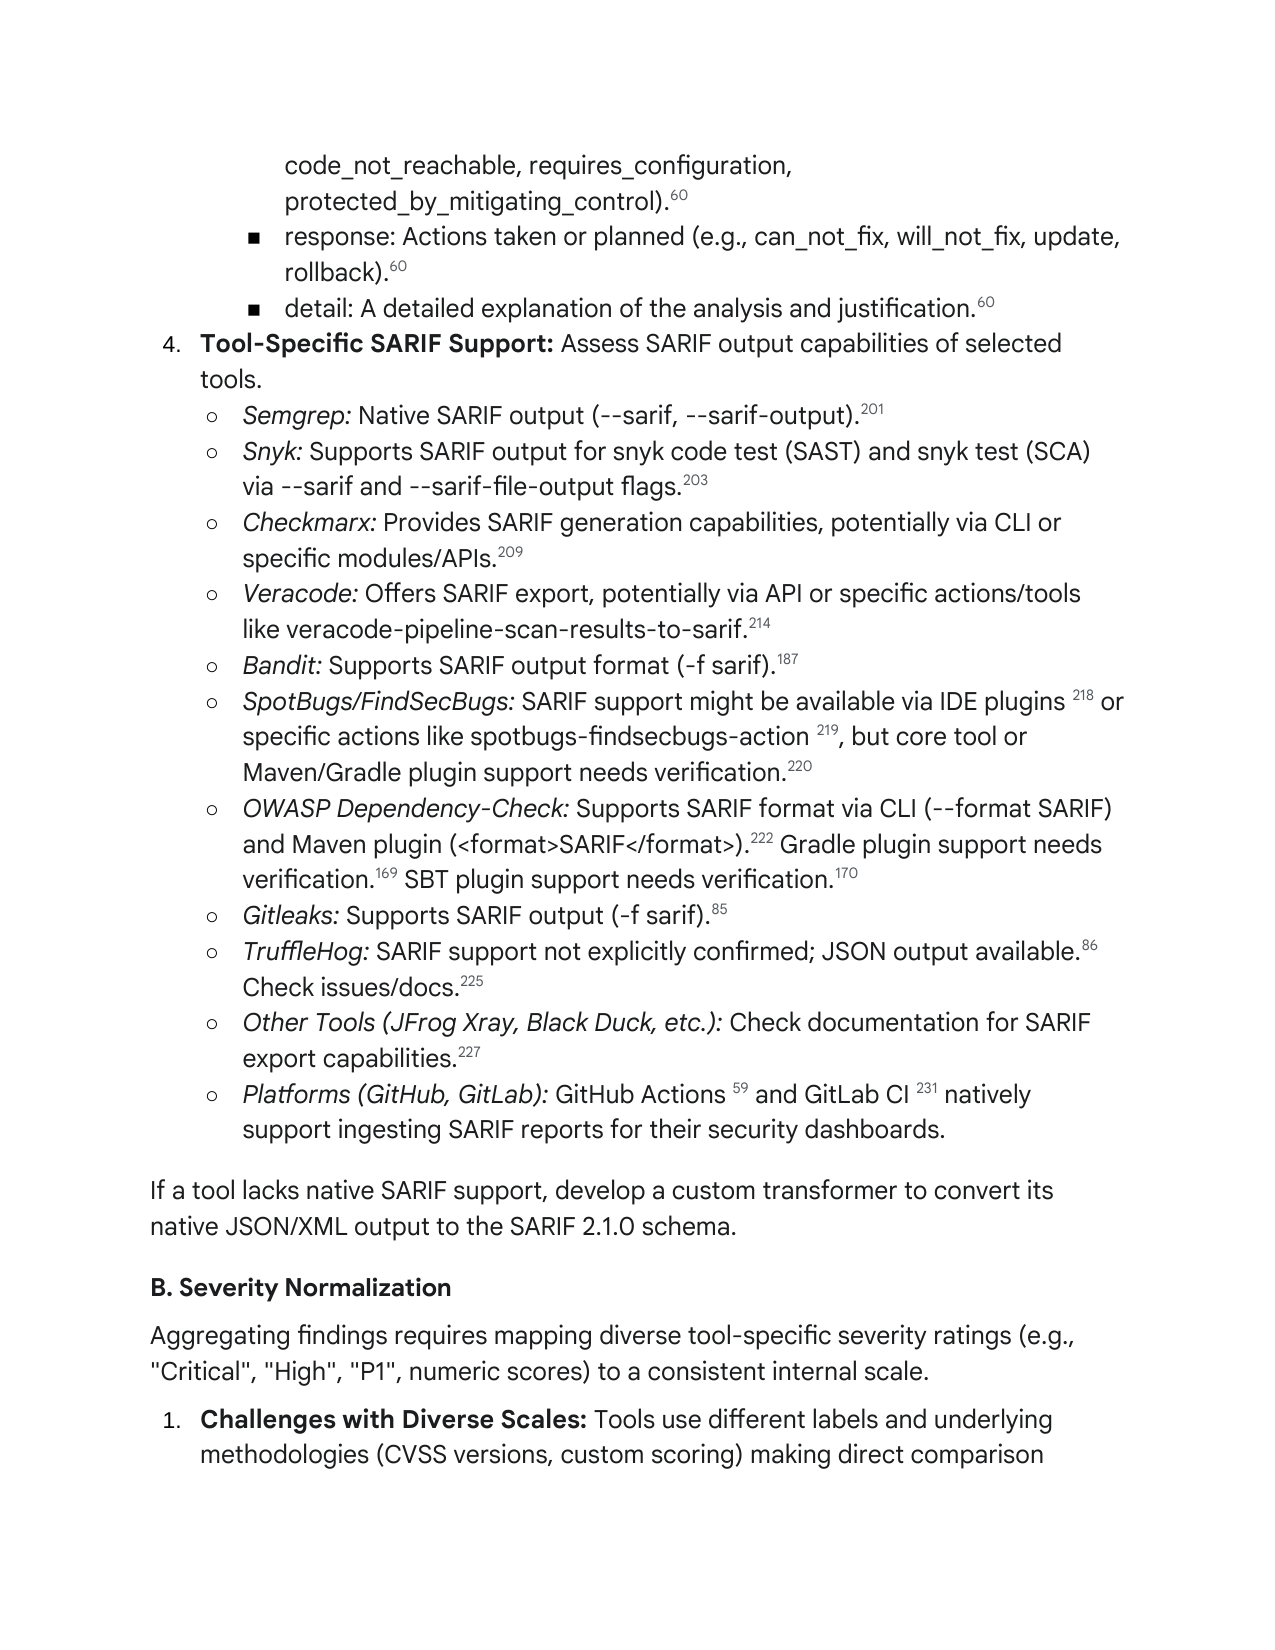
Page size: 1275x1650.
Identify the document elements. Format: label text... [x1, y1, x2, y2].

list Gitleaks: Supports SARIF output (-f sarif).85 [205, 900, 1125, 932]
list Tool-Specific SARIF Support: Assess SARIF output capabilities of selected tools. [162, 329, 1125, 396]
list response: Actions taken or planned (e.g., can_not_fix, will_not_fix, update, rollback).60 [247, 221, 1125, 288]
list TruffleHog: SARIF support not explicitly confirmed; JSON output available.86 Check issues/docs.225 [205, 936, 1125, 1003]
list Snyk: Supports SARIF output for snyk code test (SAST) and snyk test (SCA) via --sarif and --sarif-file-output flags.203 [205, 436, 1125, 503]
subtitle B. Severity Normalization [150, 1272, 1125, 1303]
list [162, 1404, 1125, 1471]
text If a tool lacks native SARIF support, develop a custom transformer to convert its native JSON/XML output to the SARIF 2.1.0 schema. [150, 1175, 1125, 1242]
list Bandit: Supports SARIF output format (-f sarif).187 [205, 650, 1125, 682]
list Other Tools (JFrog Xray, Black Duck, etc.): Check documentation for SARIF export capabilities.227 [205, 1007, 1125, 1074]
text Aggregating findings requires mapping diverse tool-specific severity ratings (e.g., "Critical", "High", "P1", numeric scores) to a consistent internal scale. [150, 1320, 1125, 1387]
list detail: A detailed explanation of the analysis and justification.60 [247, 293, 1125, 324]
list Checkmarx: Provides SARIF generation capabilities, potentially via CLI or specific modules/APIs.209 [205, 507, 1125, 574]
list Platforms (GitHub, GitLab): GitHub Actions 59 and GitLab CI 231 natively support ingesting SARIF reports for their security dashboards. [205, 1079, 1125, 1146]
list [247, 150, 1125, 217]
list Semgrep: Native SARIF output (--sarif, --sarif-output).201 [205, 400, 1125, 431]
list OWASP Dependency-Check: Supports SARIF format via CLI (--format SARIF) and Maven plugin (<format>SARIF</format>).222 Gradle plugin support needs verification.169 SBT plugin support needs verification.170 [205, 793, 1125, 896]
list SpotBugs/FindSecBugs: SARIF support might be available via IDE plugins 218 or specific actions like spotbugs-findsecbugs-action 219, but core tool or Maven/Gradle plugin support needs verification.220 [205, 686, 1125, 789]
list Veracode: Offers SARIF export, potentially via API or specific actions/tools like veracode-pipeline-scan-results-to-sarif.214 [205, 579, 1125, 646]
